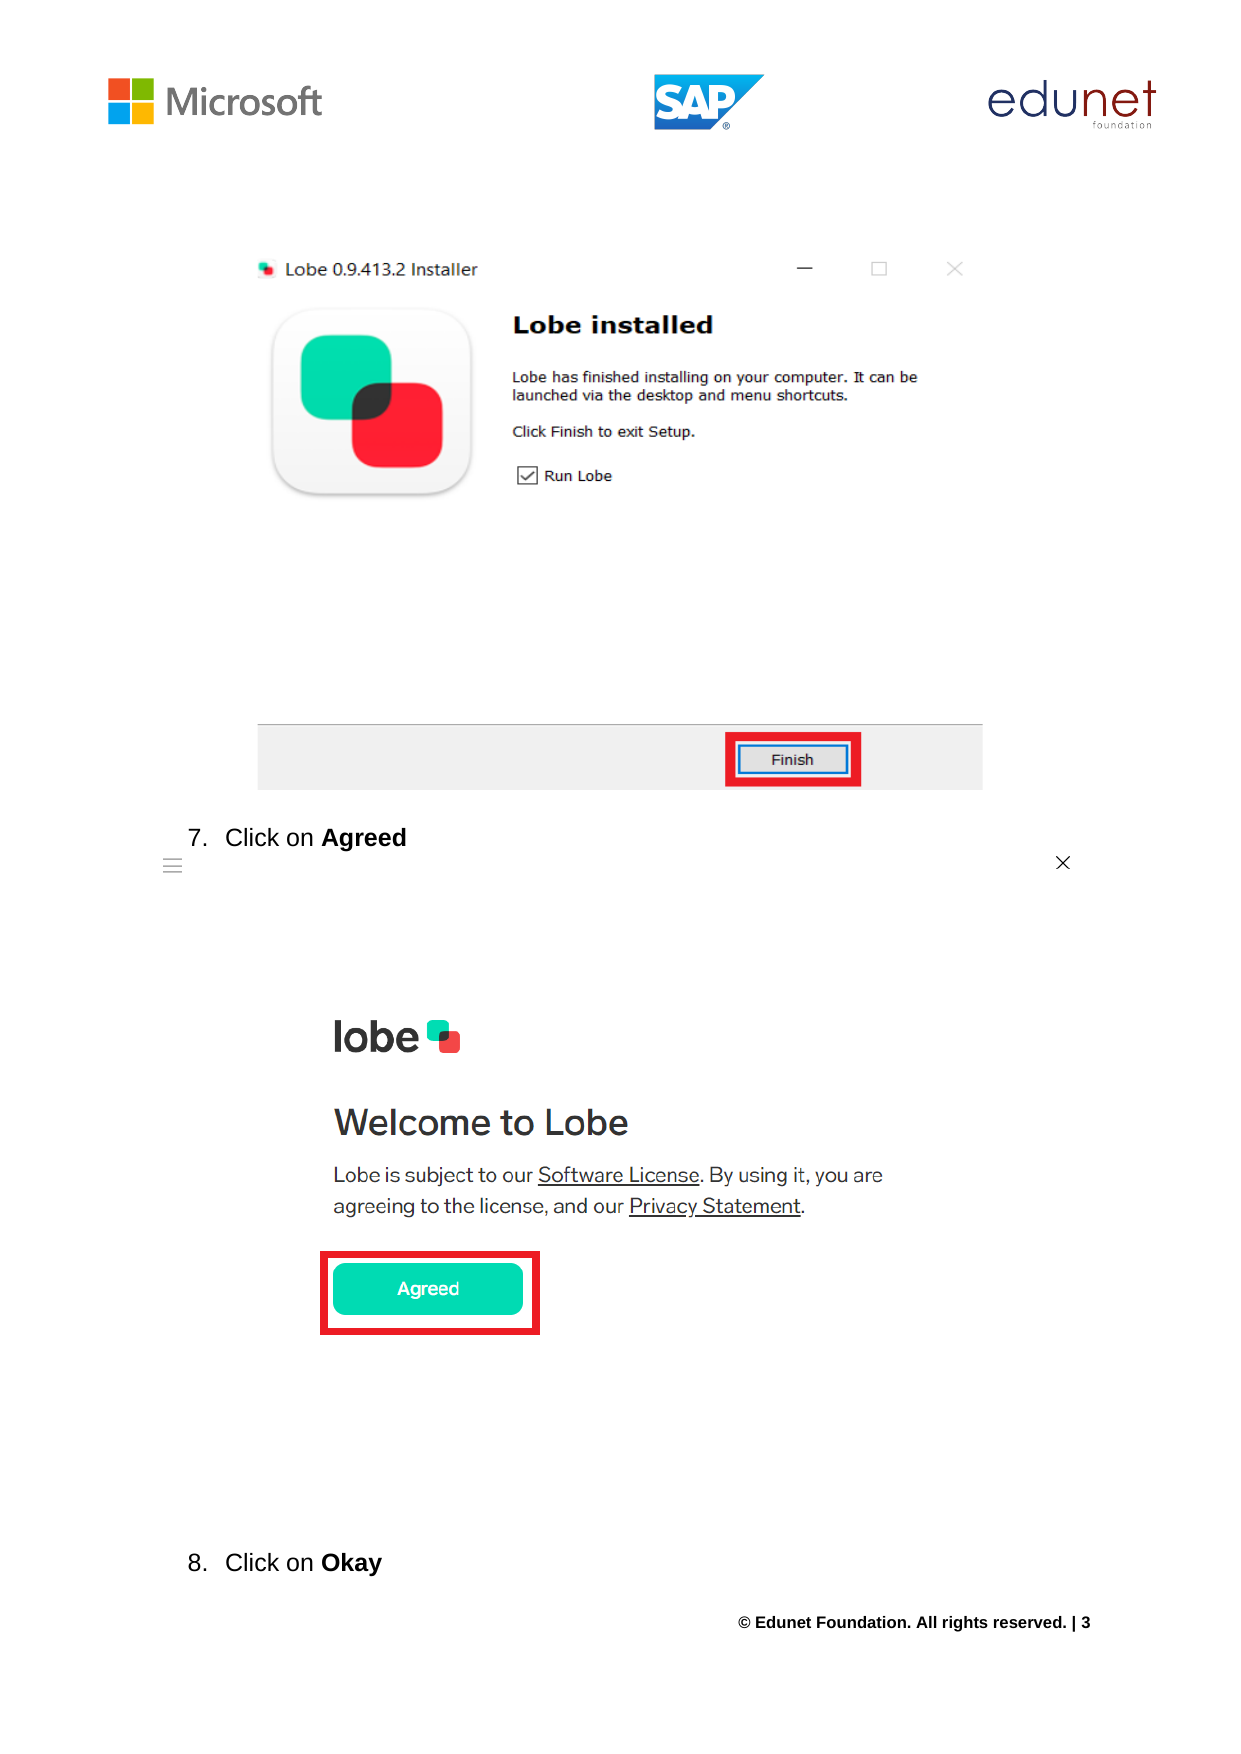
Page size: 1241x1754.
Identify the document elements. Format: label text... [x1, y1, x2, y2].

picture [257, 254, 983, 790]
list Click on Okay [187, 1548, 1090, 1577]
list Click on Agreed [187, 823, 1090, 852]
picture [981, 73, 1164, 135]
picture [150, 853, 1090, 1516]
picture [103, 73, 328, 129]
picture [653, 73, 765, 131]
